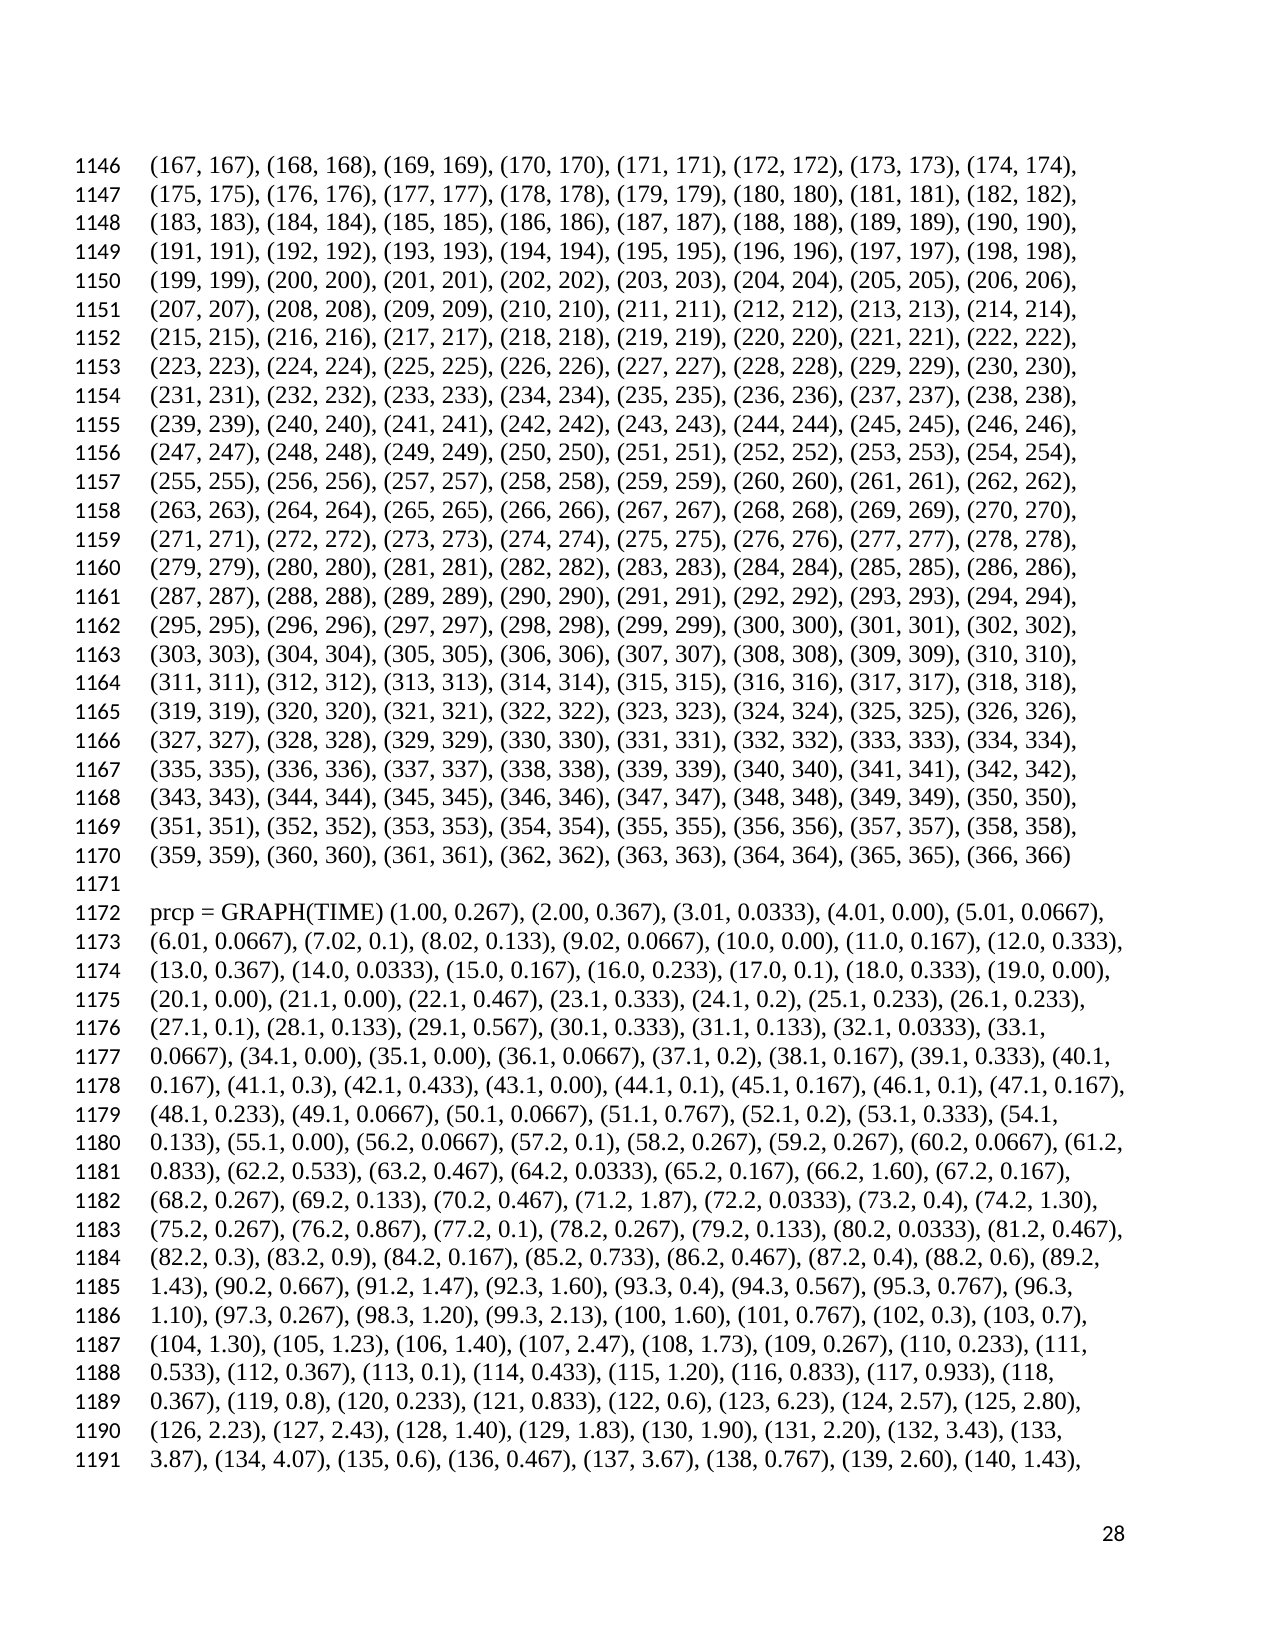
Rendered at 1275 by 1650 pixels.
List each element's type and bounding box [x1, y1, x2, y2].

text [150, 150, 1125, 869]
text [150, 897, 1125, 1472]
